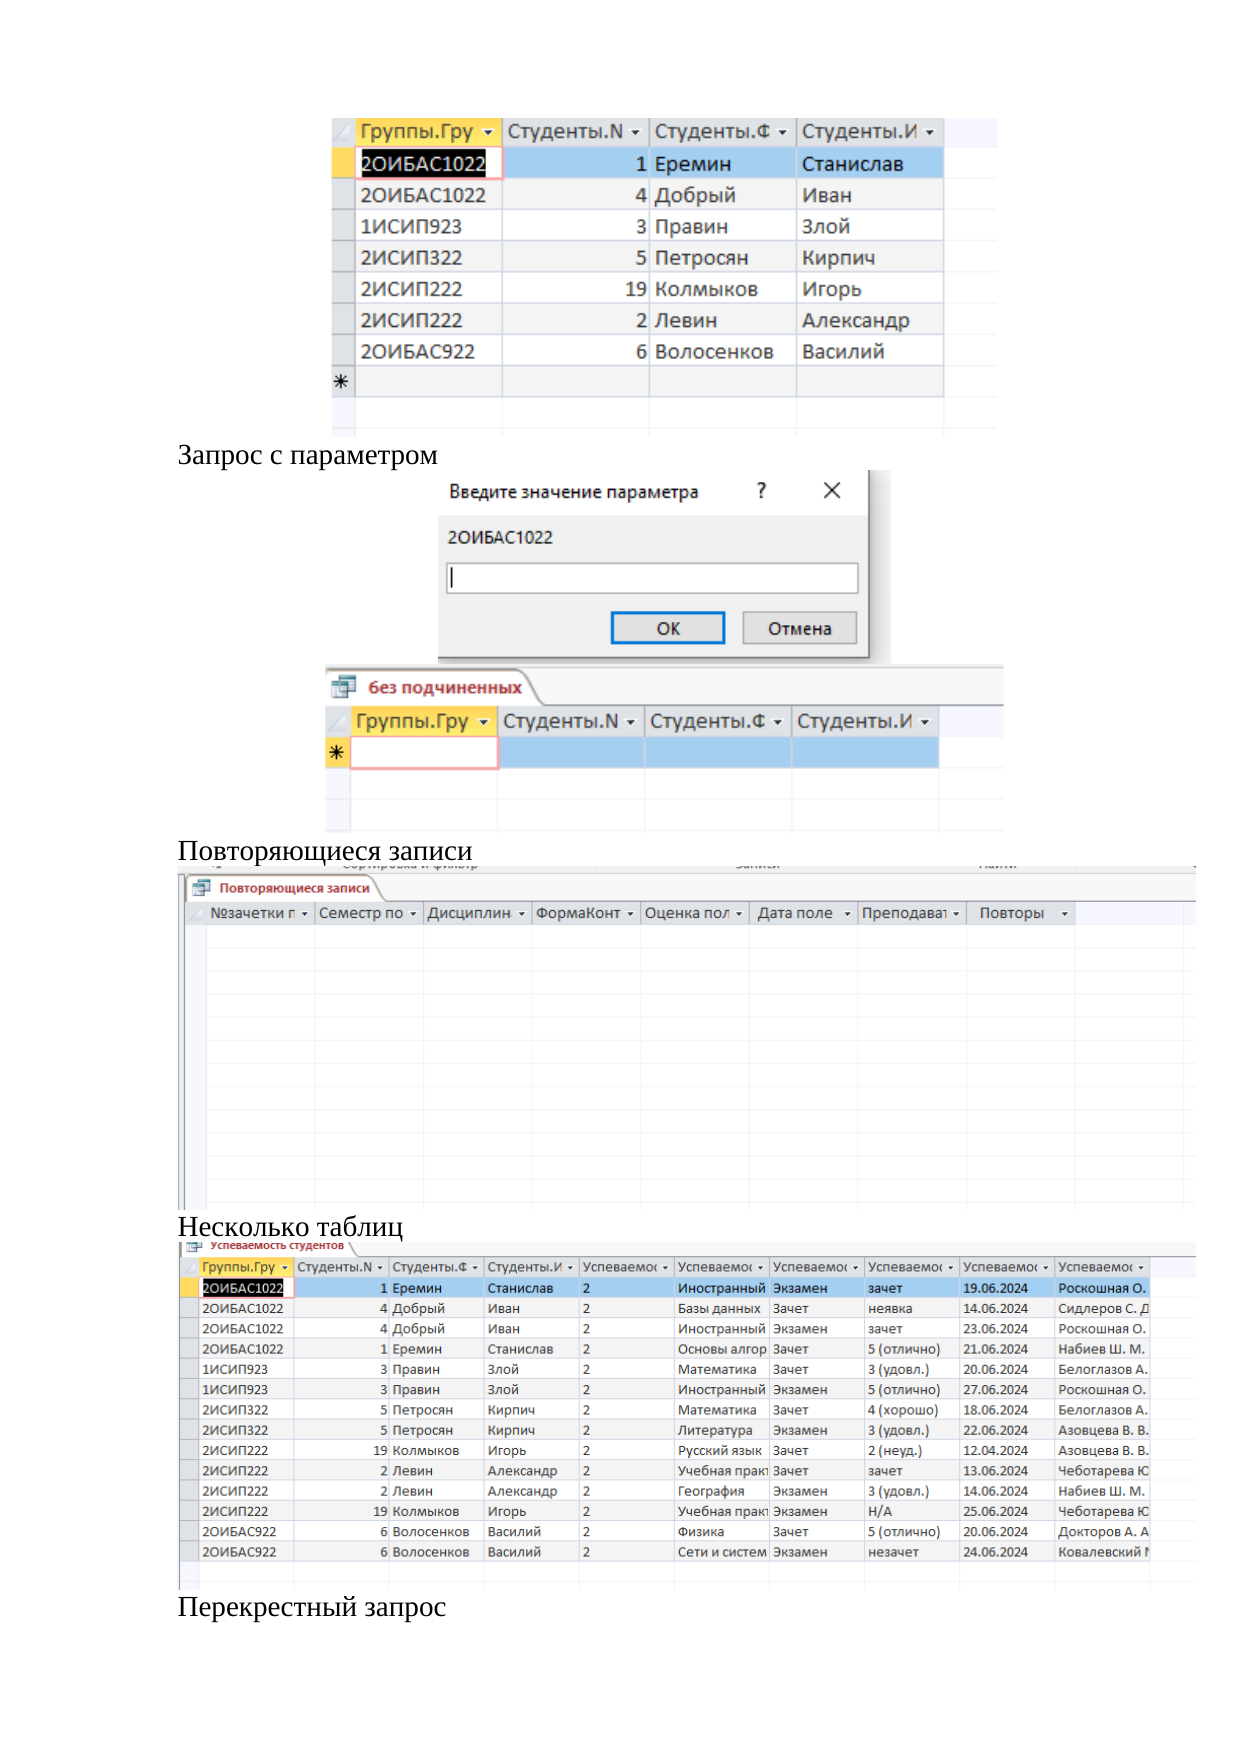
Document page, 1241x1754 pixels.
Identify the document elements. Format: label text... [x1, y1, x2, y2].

text Запрос с параметром [177, 437, 1152, 470]
text Несколько таблиц [177, 1210, 1152, 1242]
text Перекрестный запрос [177, 1590, 1152, 1623]
picture [331, 118, 998, 437]
text Повторяющиеся записи [177, 833, 1152, 866]
picture [325, 470, 1004, 833]
picture [177, 1242, 1197, 1590]
picture [177, 866, 1197, 1210]
